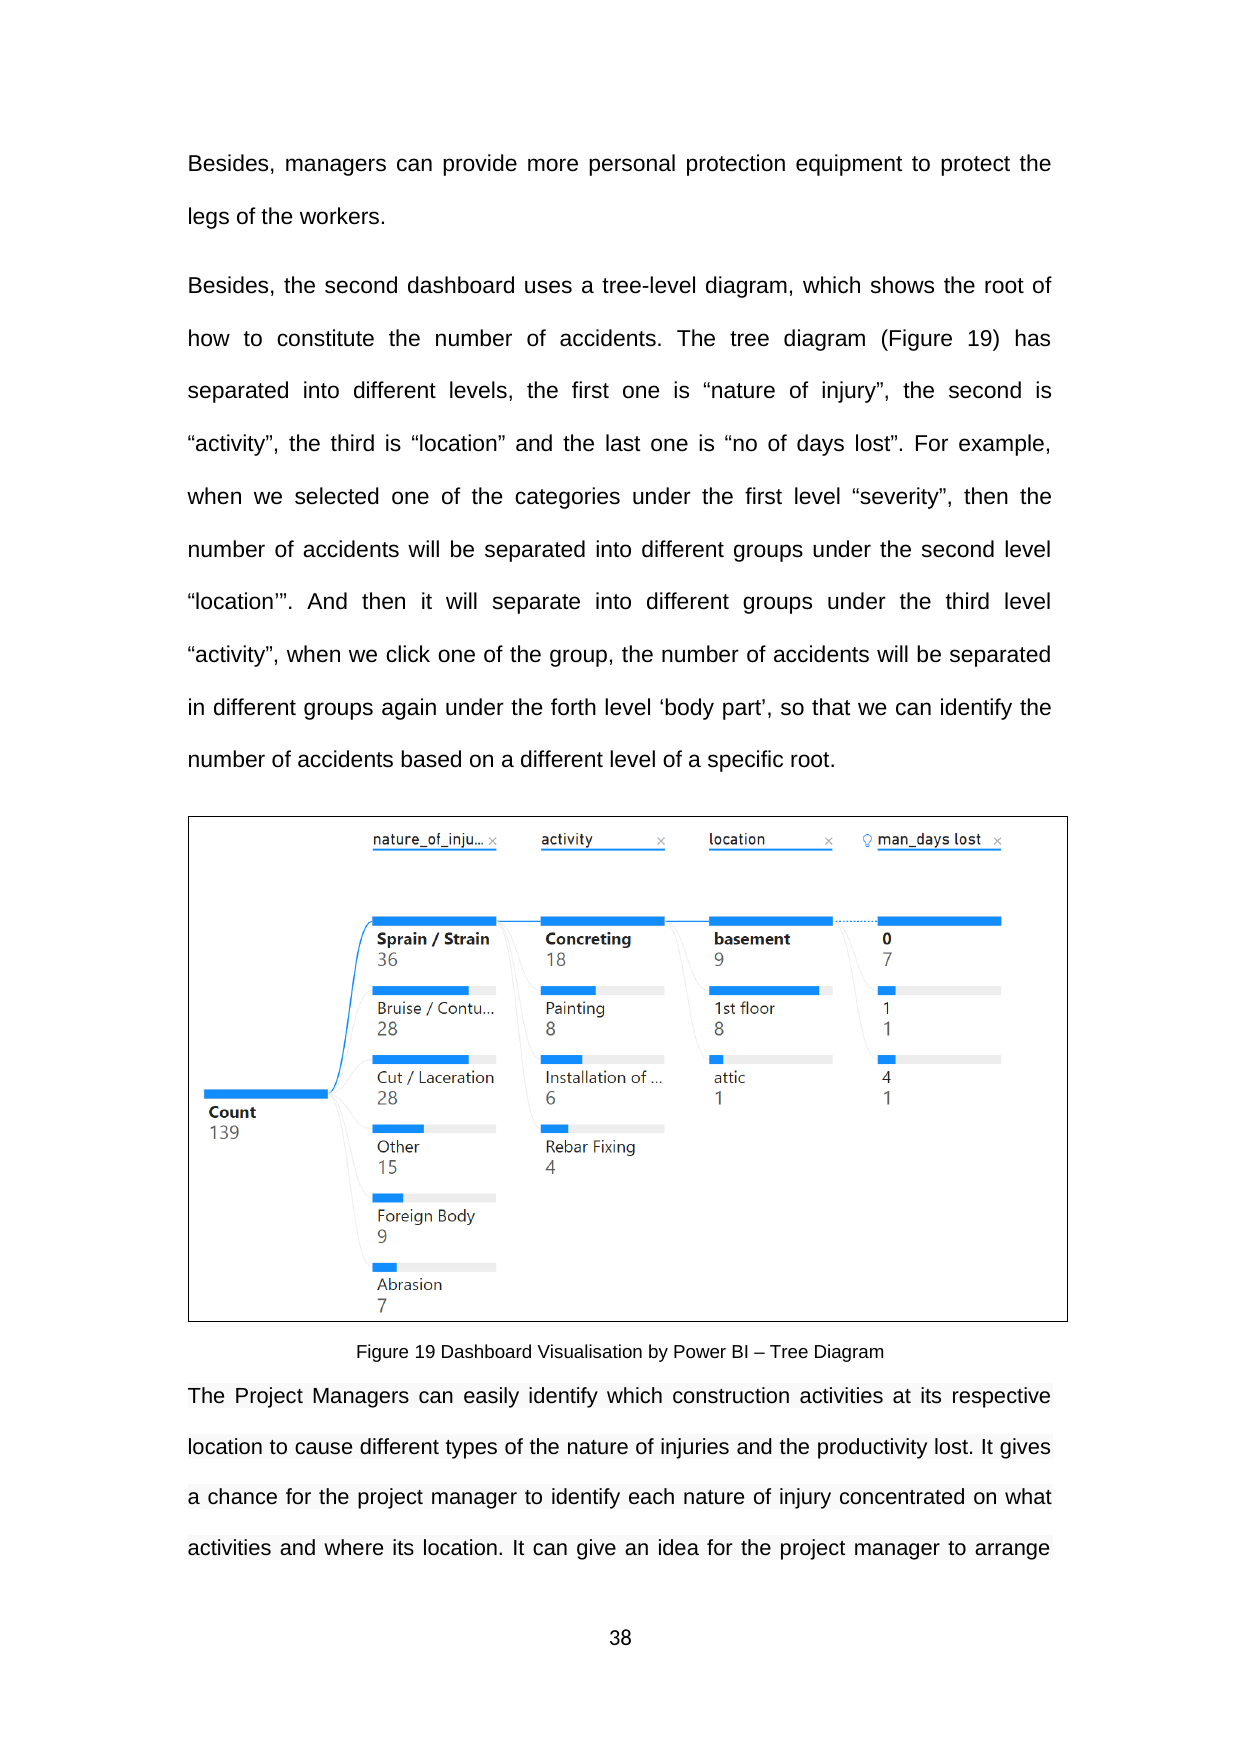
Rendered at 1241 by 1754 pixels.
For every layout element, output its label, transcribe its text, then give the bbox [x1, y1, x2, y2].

picture [189, 817, 1067, 1321]
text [187, 1390, 1053, 1560]
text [187, 150, 1053, 229]
text Figure 19 Dashboard Visualisation by Power BI – Tree Diagram [187, 1341, 1053, 1362]
text Besides, the second dashboard uses a tree-level diagram, which shows the root of how to constitute the number of accidents. The tree diagram (Figure 19) has separated into different levels, the first one is “nature of injury”, the second is “activity”, the third is “location” and the last one is “no of days lost”. For example, when we selected one of the categories under the first level “severity”, then the number of accidents will be separated into different groups under the second level “location’”. And then it will separate into different groups under the third level “activity”, when we click one of the group, the number of accidents will be separated in different groups again under the forth level ‘body part’, so that we can identify the number of accidents based on a different level of a specific root. [187, 272, 1053, 773]
